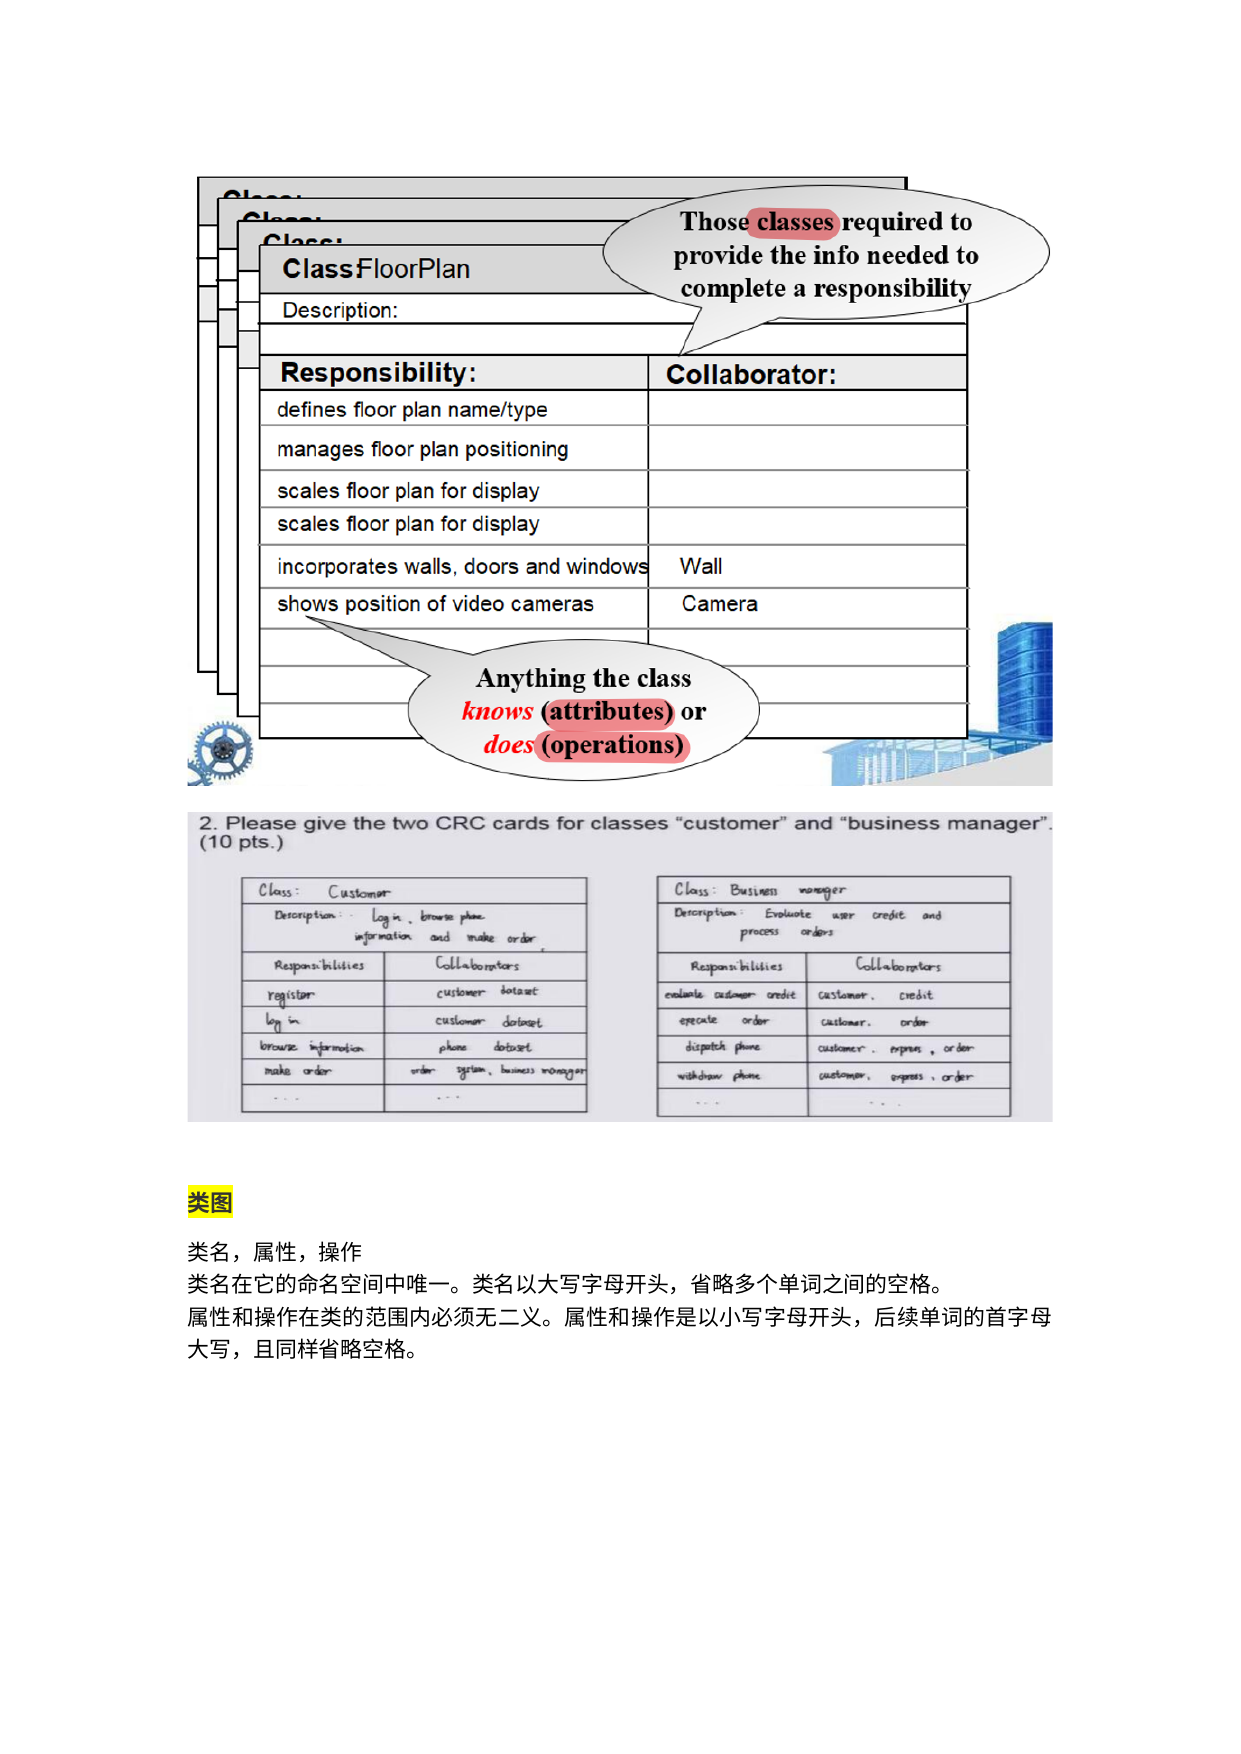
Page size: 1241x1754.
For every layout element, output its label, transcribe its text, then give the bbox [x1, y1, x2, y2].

picture [187, 162, 1053, 791]
text 属性和操作在类的范围内必须无二义。属性和操作是以小写字母开头，后续单词的首字母大写，且同样省略空格。 [187, 1299, 1053, 1364]
text 类名在它的命名空间中唯一。类名以大写字母开头，省略多个单词之间的空格。 [187, 1267, 1053, 1299]
picture [187, 812, 1053, 1122]
text 类名，属性，操作 [187, 1234, 1053, 1267]
text 类图 [187, 1169, 1053, 1234]
